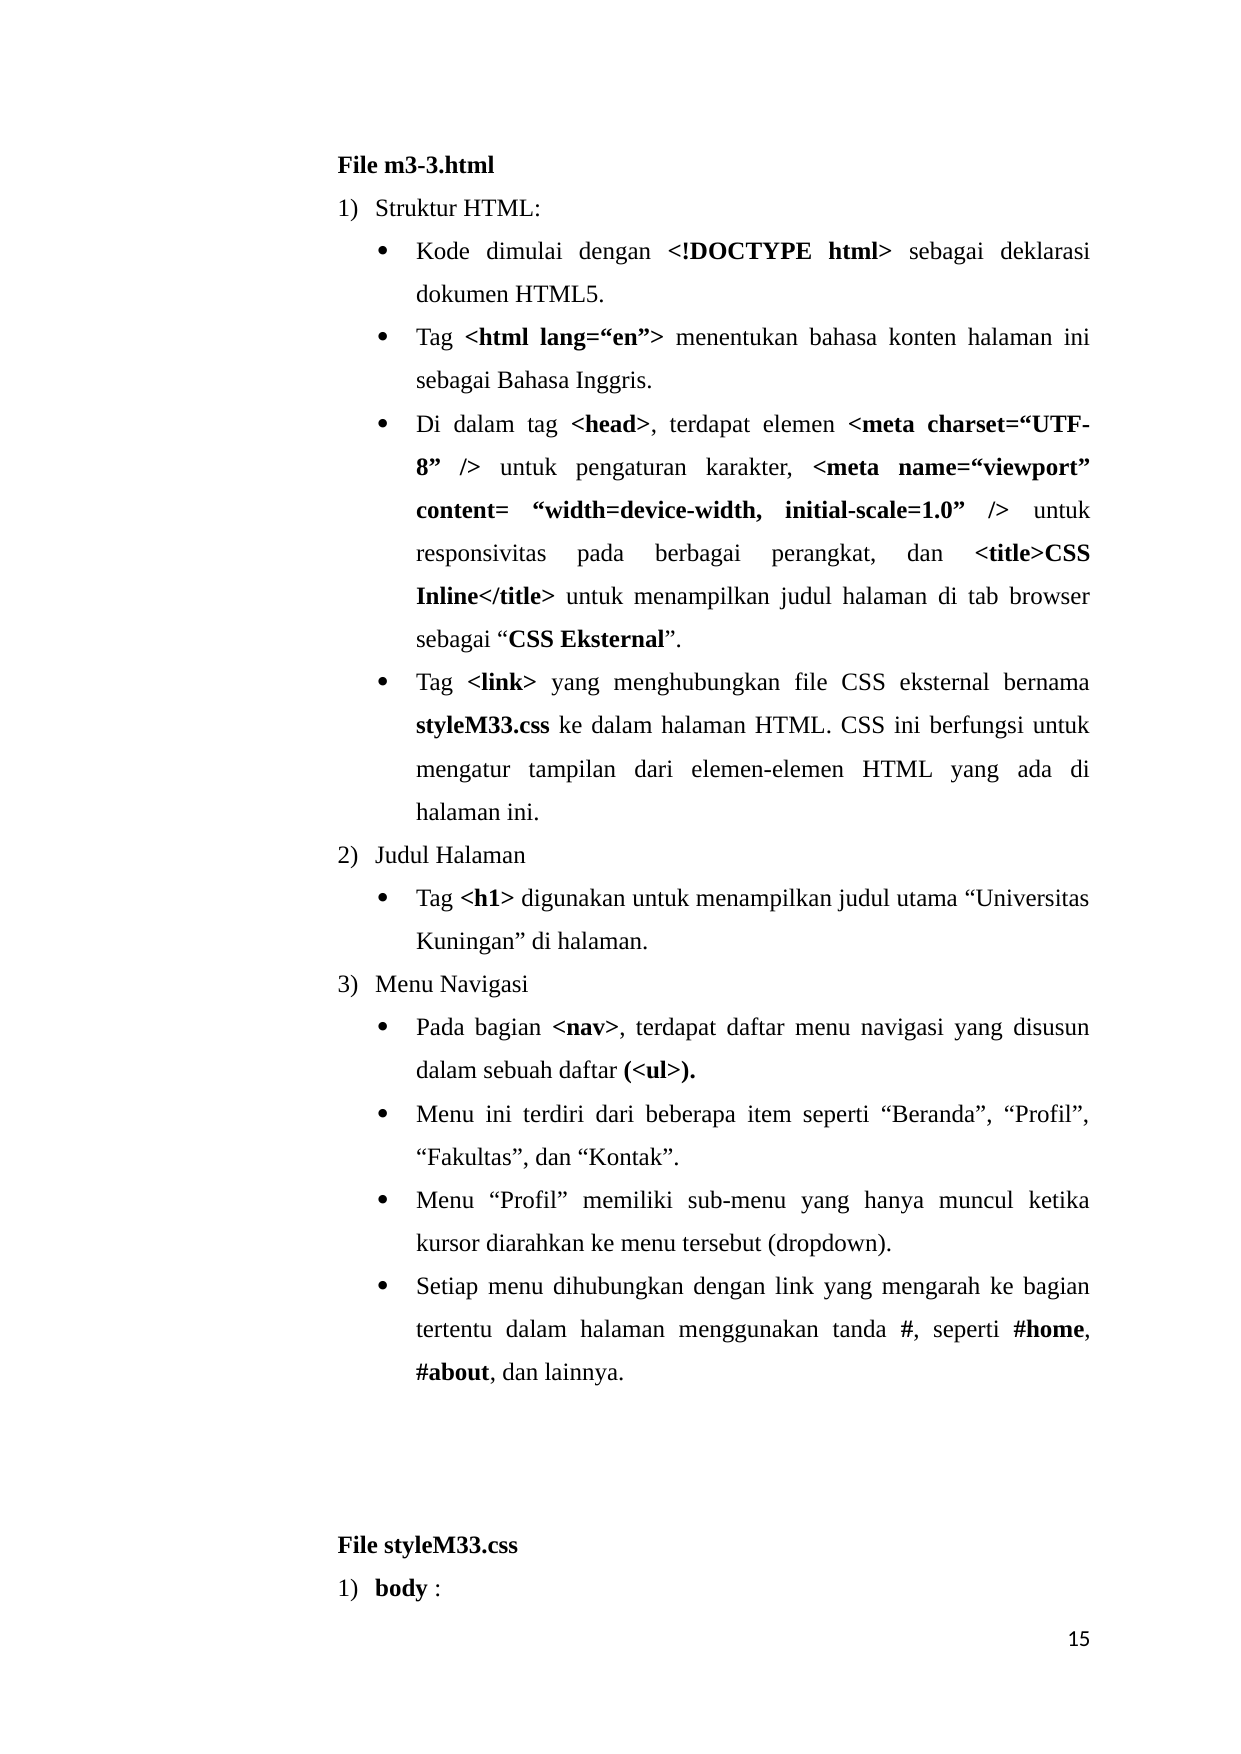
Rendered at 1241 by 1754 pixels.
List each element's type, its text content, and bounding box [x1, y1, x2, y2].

list Setiap menu dihubungkan dengan link yang mengarah ke bagian tertentu dalam halaman menggunakan tanda #, seperti #home, #about, dan lainnya. [378, 1271, 1090, 1386]
list Struktur HTML: [337, 193, 1090, 222]
list File styleM33.css [337, 1530, 1090, 1559]
list body : [337, 1573, 1090, 1602]
list Menu “Profil” memiliki sub-menu yang hanya muncul ketika kursor diarahkan ke menu tersebut (dropdown). [378, 1185, 1090, 1257]
list Pada bagian <nav>, terdapat daftar menu navigasi yang disusun dalam sebuah daftar (<ul>). [378, 1012, 1090, 1084]
list Tag <html lang=“en”> menentukan bahasa konten halaman ini sebagai Bahasa Inggris. [378, 322, 1090, 394]
list Di dalam tag <head>, terdapat elemen <meta charset=“UTF-8” /> untuk pengaturan karakter, <meta name=“viewport” content= “width=device-width, initial-scale=1.0” /> untuk responsivitas pada berbagai perangkat, dan <title>CSS Inline</title> untuk menampilkan judul halaman di tab browser sebagai “CSS Eksternal”. [378, 409, 1090, 653]
list Judul Halaman [337, 840, 1090, 869]
list Menu Navigasi [337, 969, 1090, 998]
list Kode dimulai dengan <!DOCTYPE html> sebagai deklarasi dokumen HTML5. [378, 236, 1090, 308]
list Tag <h1> digunakan untuk menampilkan judul utama “Universitas Kuningan” di halaman. [378, 883, 1090, 955]
list File m3-3.html [337, 150, 1090, 179]
list Menu ini terdiri dari beberapa item seperti “Beranda”, “Profil”, “Fakultas”, dan “Kontak”. [378, 1099, 1090, 1171]
list Tag <link> yang menghubungkan file CSS eksternal bernama styleM33.css ke dalam halaman HTML. CSS ini berfungsi untuk mengatur tampilan dari elemen-elemen HTML yang ada di halaman ini. [378, 667, 1090, 826]
